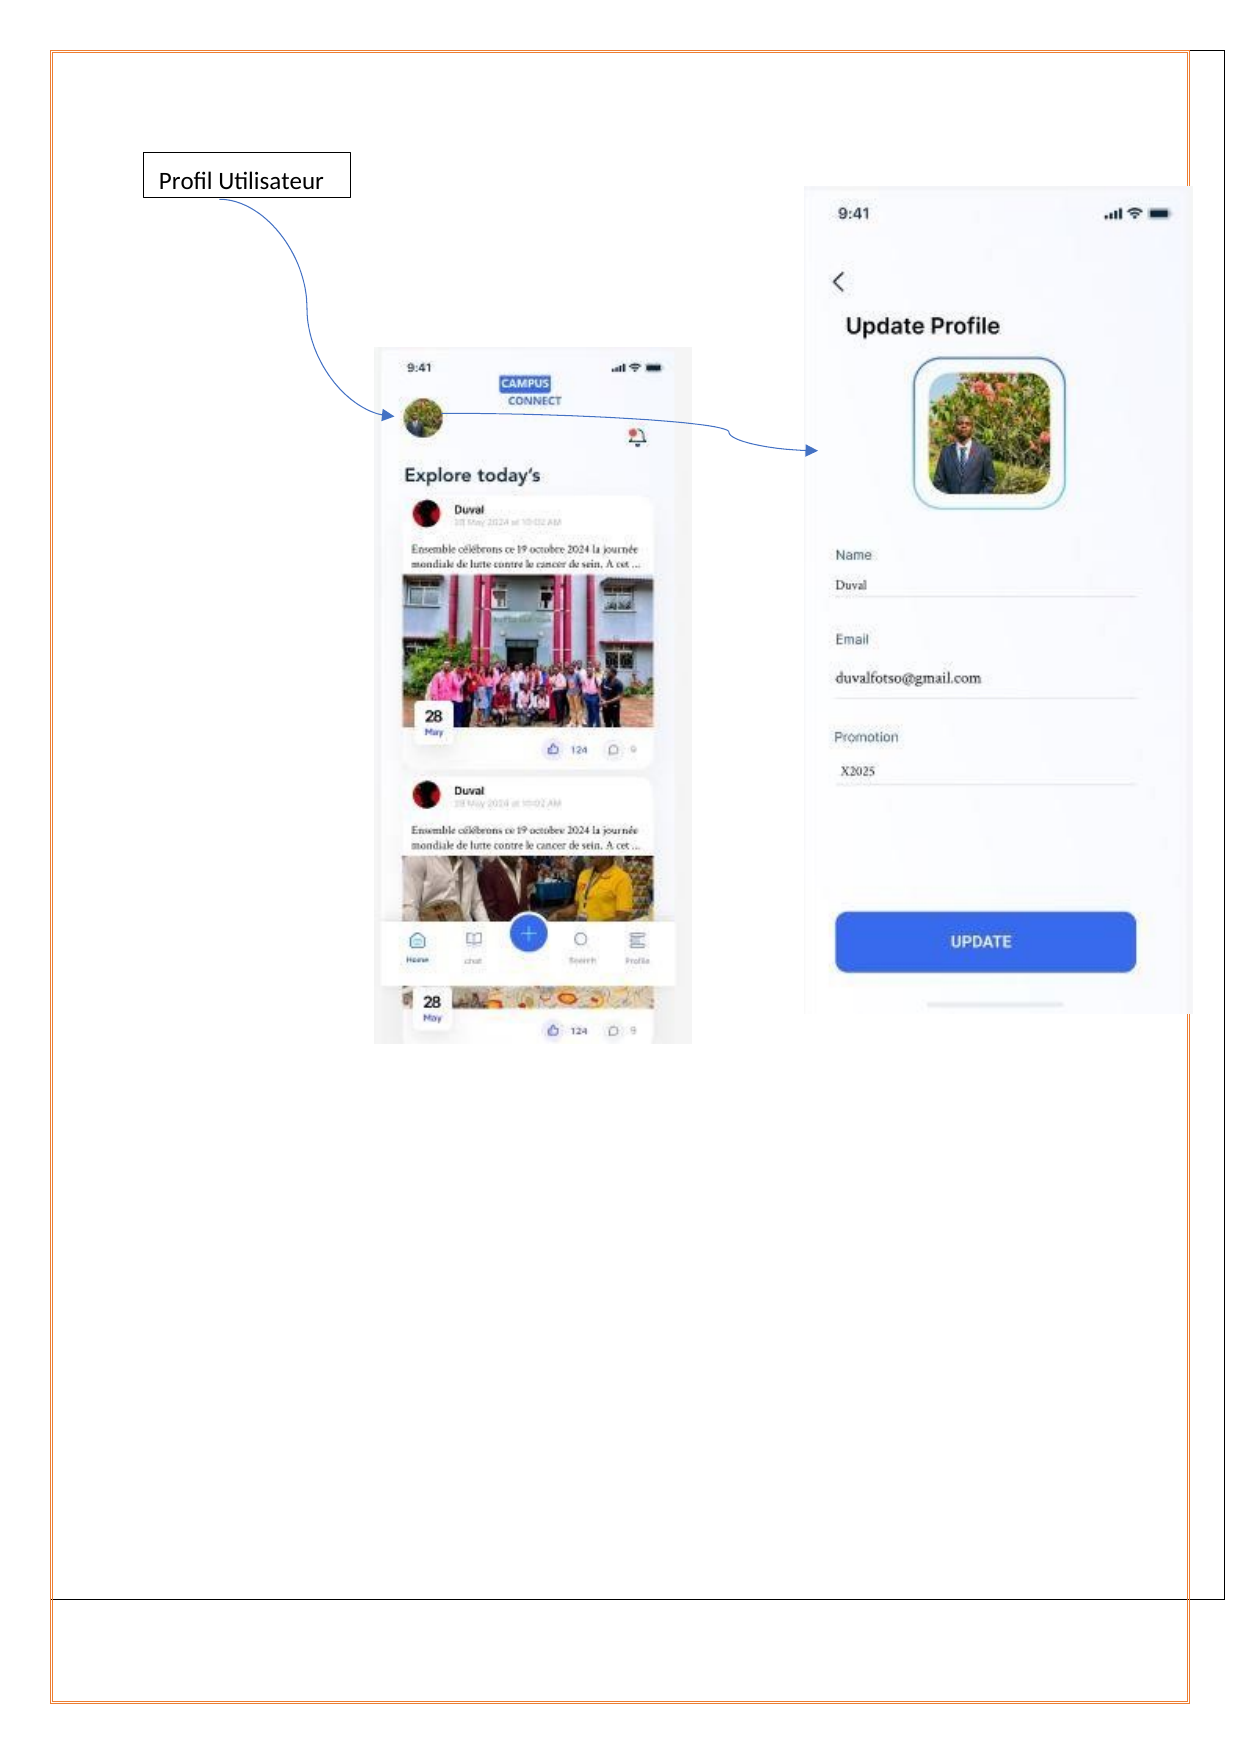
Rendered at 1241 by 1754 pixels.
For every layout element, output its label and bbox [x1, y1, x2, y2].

picture [374, 347, 692, 1044]
picture [804, 186, 1193, 1014]
